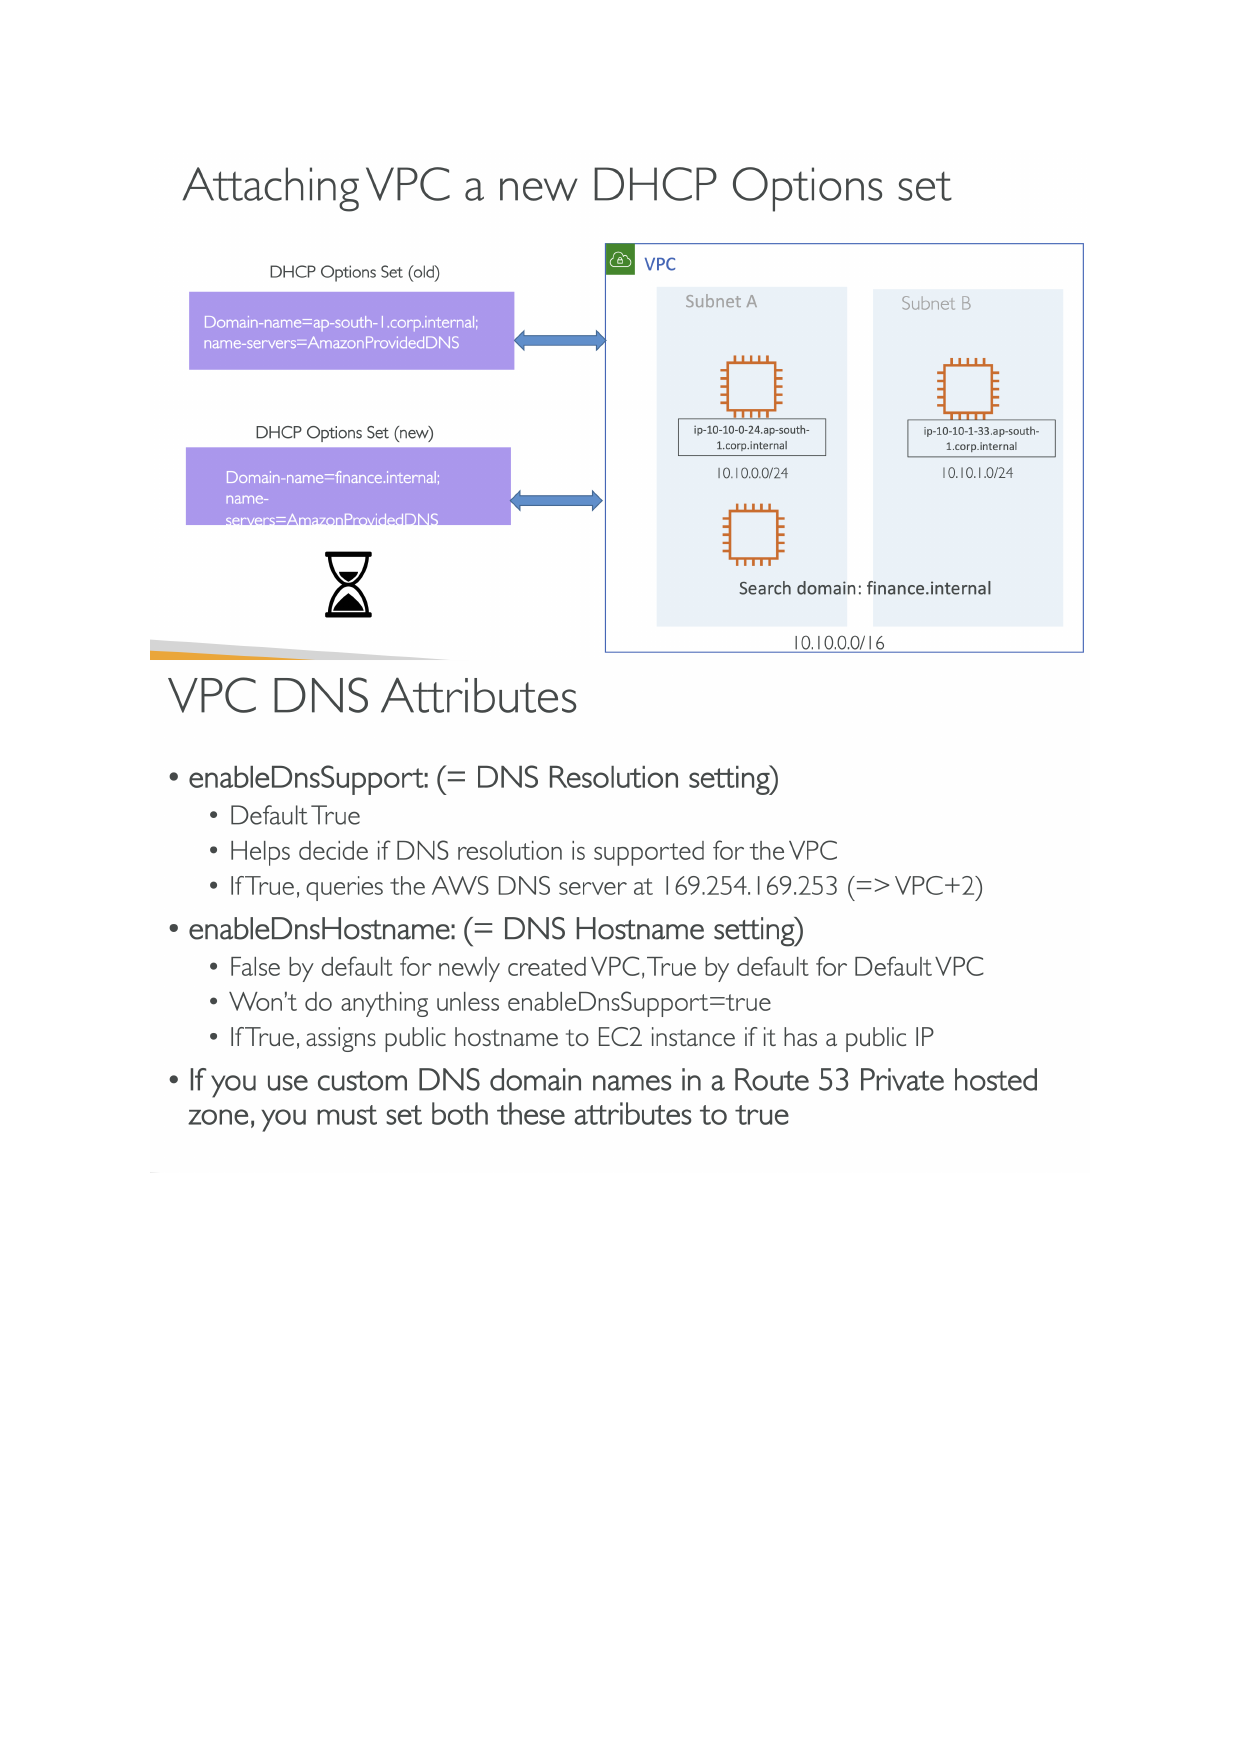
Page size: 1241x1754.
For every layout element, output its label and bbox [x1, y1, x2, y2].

picture [150, 150, 1091, 1173]
